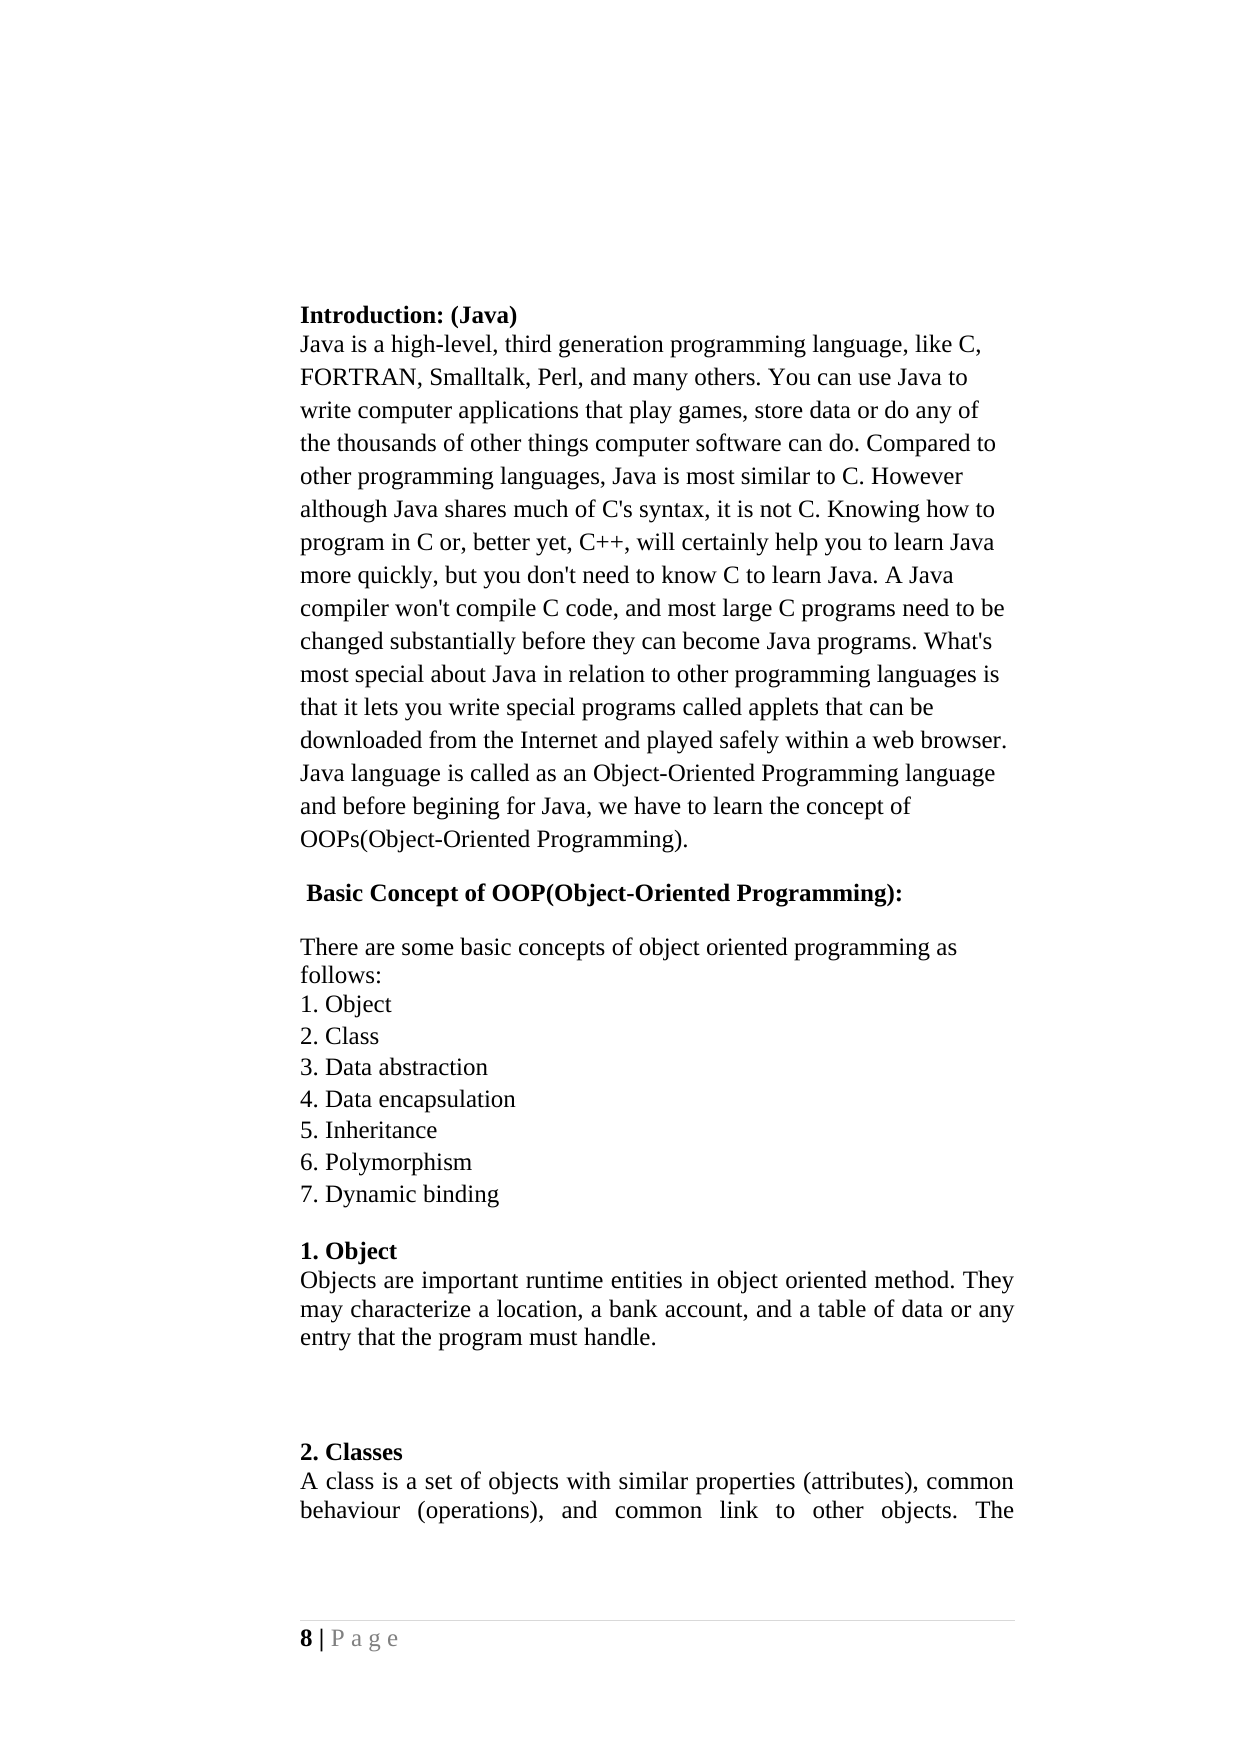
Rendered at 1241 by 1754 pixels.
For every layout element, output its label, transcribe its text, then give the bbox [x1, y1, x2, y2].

text Introduction: (Java) [300, 300, 1015, 329]
text 5. Inheritance [300, 1116, 1015, 1144]
text Basic Concept of OOP(Object-Oriented Programming): [300, 878, 1015, 907]
text 2. Classes [300, 1437, 1015, 1466]
text 2. Class [300, 1021, 1015, 1049]
text Java is a high-level, third generation programming language, like C, FORTRAN, Smalltalk, Perl, and many others. You can use Java to write computer applications that play games, store data or do any of the thousands of other things computer software can do. Compared to other programming languages, Java is most similar to C. However although Java shares much of C's syntax, it is not C. Knowing how to program in C or, better yet, C++, will certainly help you to learn Java more quickly, but you don't need to know C to learn Java. A Java compiler won't compile C code, and most large C programs need to be changed substantially before they can become Java programs. What's most special about Java in relation to other programming languages is that it lets you write special programs called applets that can be downloaded from the Internet and played safely within a web browser. Java language is called as an Object-Oriented Programming language and before begining for Java, we have to learn the concept of OOPs(Object-Oriented Programming). [300, 329, 1015, 853]
text 4. Data encapsulation [300, 1084, 1015, 1113]
text 3. Data abstraction [300, 1052, 1015, 1081]
text 1. Object [300, 1236, 1015, 1265]
text 6. Polymorphism [300, 1147, 1015, 1176]
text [300, 1466, 1015, 1524]
text There are some basic concepts of object oriented programming as follows: [300, 932, 1015, 989]
text 1. Object [300, 989, 1015, 1018]
text 7. Dynamic binding [300, 1179, 1015, 1207]
text Objects are important runtime entities in object oriented method. They may characterize a location, a bank account, and a table of data or any entry that the program must handle. [300, 1265, 1015, 1351]
